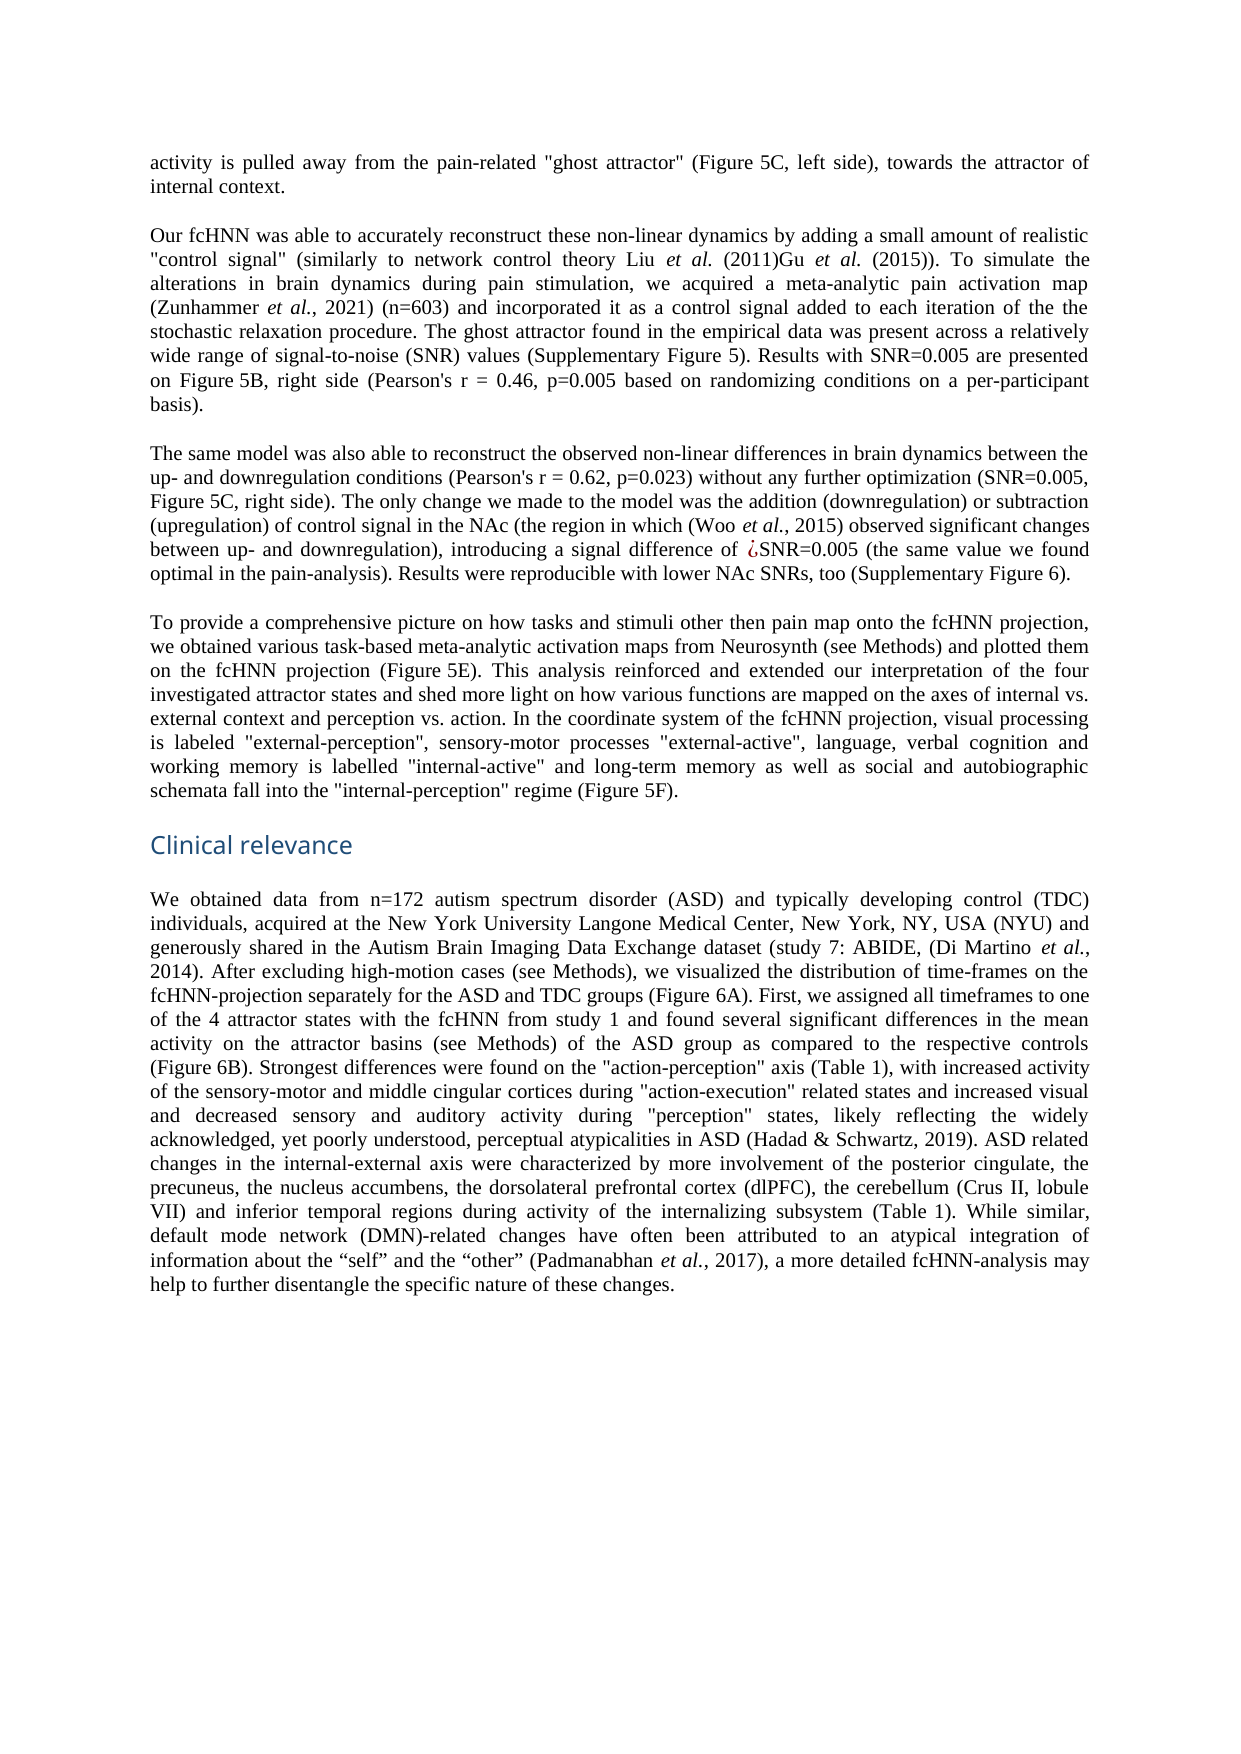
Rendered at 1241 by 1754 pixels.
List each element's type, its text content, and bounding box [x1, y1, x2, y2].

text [150, 150, 1090, 198]
text To provide a comprehensive picture on how tasks and stimuli other then pain map onto the fcHNN projection, we obtained various task-based meta-analytic activation maps from Neurosynth (see Methods) and plotted them on the fcHNN projection (Figure 5E). This analysis reinforced and extended our interpretation of the four investigated attractor states and shed more light on how various functions are mapped on the axes of internal vs. external context and perception vs. action. In the coordinate system of the fcHNN projection, visual processing is labeled "external-perception", sensory-motor processes "external-active", language, verbal cognition and working memory is labelled "internal-active" and long-term memory as well as social and autobiographic schemata fall into the "internal-perception" regime (Figure 5F). [150, 610, 1090, 802]
subtitle Clinical relevance [150, 827, 1090, 862]
text Our fcHNN was able to accurately reconstruct these non-linear dynamics by adding a small amount of realistic "control signal" (similarly to network control theory Liu et al. (2011)Gu et al. (2015)). To simulate the alterations in brain dynamics during pain stimulation, we acquired a meta-analytic pain activation map (Zunhammer et al., 2021) (n=603) and incorporated it as a control signal added to each iteration of the the stochastic relaxation procedure. The ghost attractor found in the empirical data was present across a relatively wide range of signal-to-noise (SNR) values (Supplementary Figure 5). Results with SNR=0.005 are presented on Figure 5B, right side (Pearson's r = 0.46, p=0.005 based on randomizing conditions on a per-participant basis). [150, 223, 1090, 416]
text We obtained data from n=172 autism spectrum disorder (ASD) and typically developing control (TDC) individuals, acquired at the New York University Langone Medical Center, New York, NY, USA (NYU) and generously shared in the Autism Brain Imaging Data Exchange dataset (study 7: ABIDE, (Di Martino et al., 2014). After excluding high-motion cases (see Methods), we visualized the distribution of time-frames on the fcHNN-projection separately for the ASD and TDC groups (Figure 6A). First, we assigned all timeframes to one of the 4 attractor states with the fcHNN from study 1 and found several significant differences in the mean activity on the attractor basins (see Methods) of the ASD group as compared to the respective controls (Figure 6B). Strongest differences were found on the "action-perception" axis (Table 1), with increased activity of the sensory-motor and middle cingular cortices during "action-execution" related states and increased visual and decreased sensory and auditory activity during "perception" states, likely reflecting the widely acknowledged, yet poorly understood, perceptual atypicalities in ASD (Hadad & Schwartz, 2019). ASD related changes in the internal-external axis were characterized by more involvement of the posterior cingulate, the precuneus, the nucleus accumbens, the dorsolateral prefrontal cortex (dlPFC), the cerebellum (Crus II, lobule VII) and inferior temporal regions during activity of the internalizing subsystem (Table 1). While similar, default mode network (DMN)-related changes have often been attributed to an atypical integration of information about the “self” and the “other” (Padmanabhan et al., 2017), a more detailed fcHNN-analysis may help to further disentangle the specific nature of these changes. [150, 887, 1090, 1296]
text The same model was also able to reconstruct the observed non-linear differences in brain dynamics between the up- and downregulation conditions (Pearson's r = 0.62, p=0.023) without any further optimization (SNR=0.005, Figure 5C, right side). The only change we made to the model was the addition (downregulation) or subtraction (upregulation) of control signal in the NAc (the region in which (Woo et al., 2015) observed significant changes between up- and downregulation), introducing a signal difference of SNR=0.005 (the same value we found optimal in the pain-analysis). Results were reproducible with lower NAc SNRs, too (Supplementary Figure 6). [150, 441, 1090, 585]
